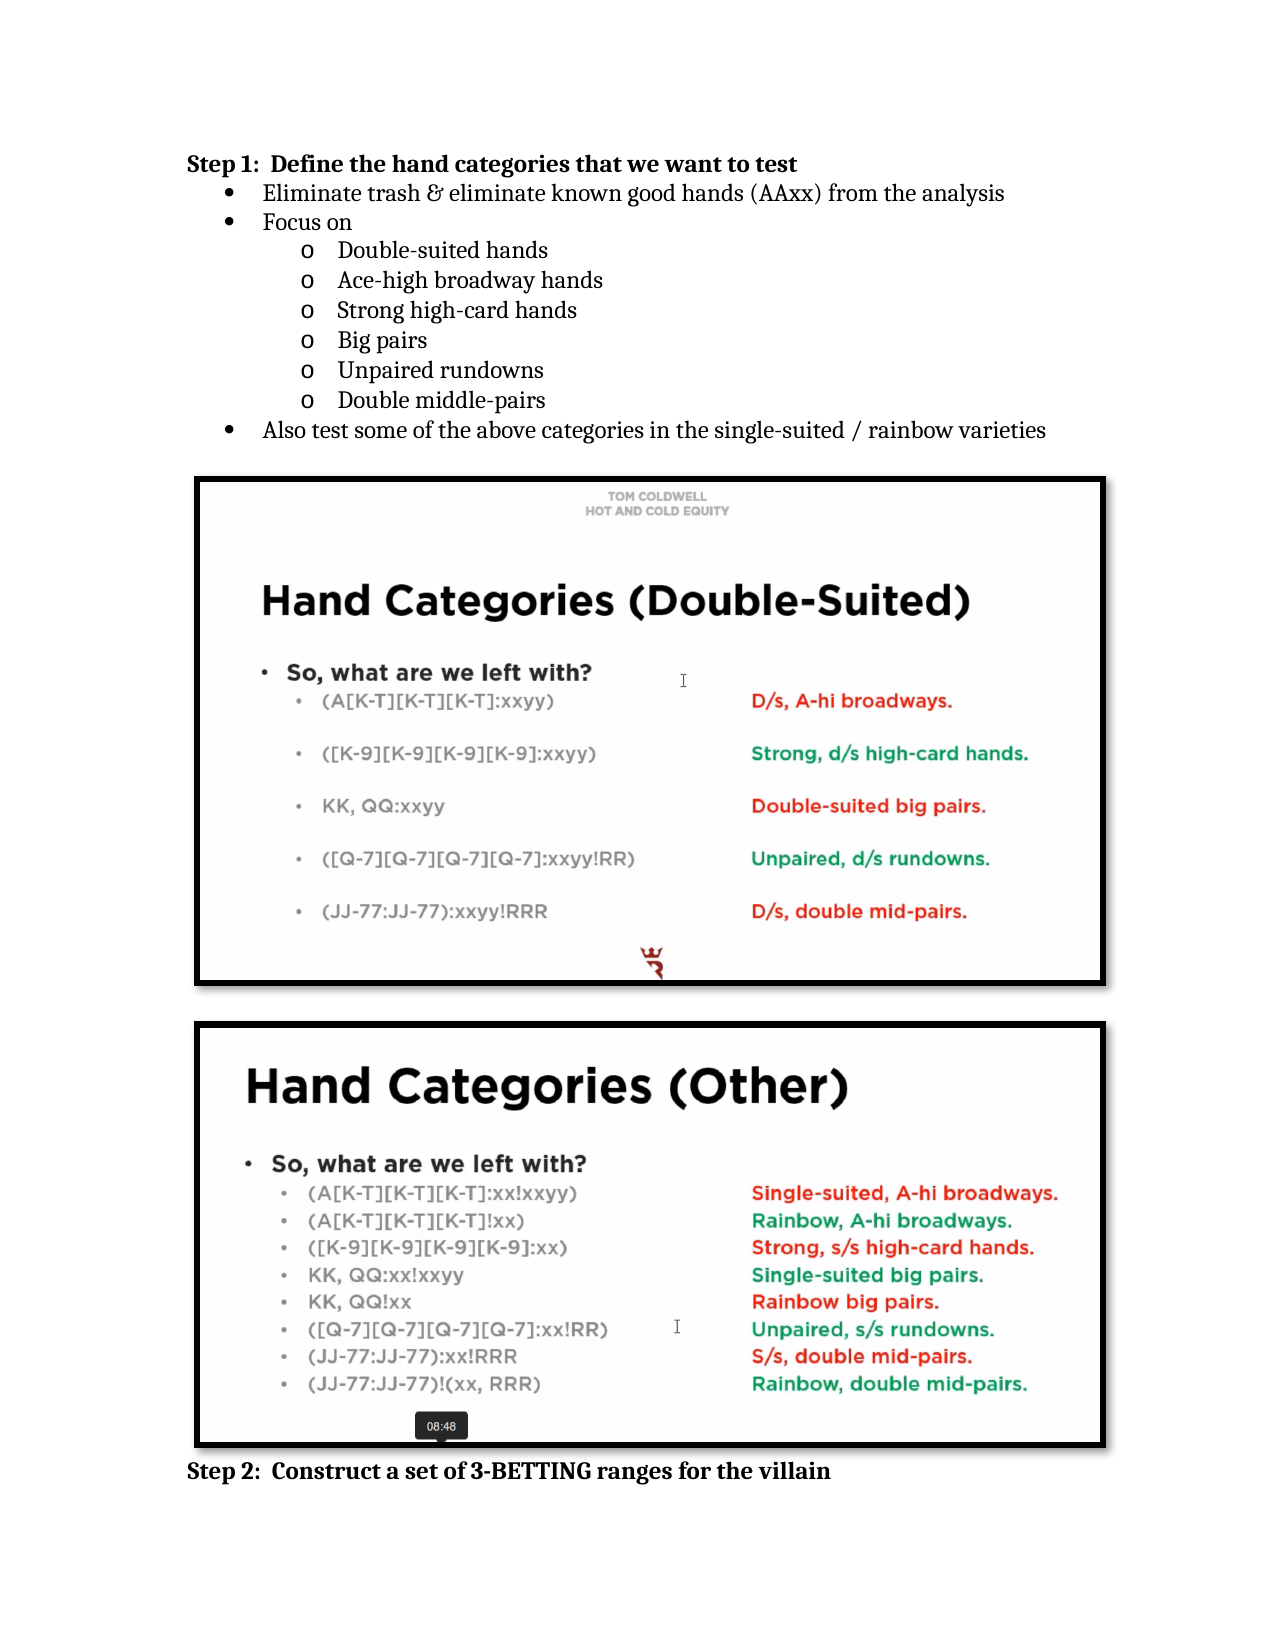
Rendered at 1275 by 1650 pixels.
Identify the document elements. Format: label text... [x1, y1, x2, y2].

list Double-suited hands [300, 236, 1087, 266]
list Eliminate trash & eliminate known good hands (AAxx) from the analysis [225, 179, 1087, 207]
list Focus on [225, 207, 1087, 236]
text Step 2: Construct a set of 3-BETTING ranges for the villain [187, 1457, 1087, 1486]
list Big pairs [300, 326, 1087, 356]
text Step 1: Define the hand categories that we want to test [187, 150, 1087, 179]
list Double middle-pairs [300, 386, 1087, 416]
list Strong high-card hands [300, 296, 1087, 326]
list Unpaired rundowns [300, 356, 1087, 386]
list Also test some of the above categories in the single-suited / rainbow varieties [225, 416, 1087, 445]
list Ace-high broadway hands [300, 266, 1087, 296]
picture [200, 482, 1100, 980]
picture [200, 1028, 1100, 1442]
